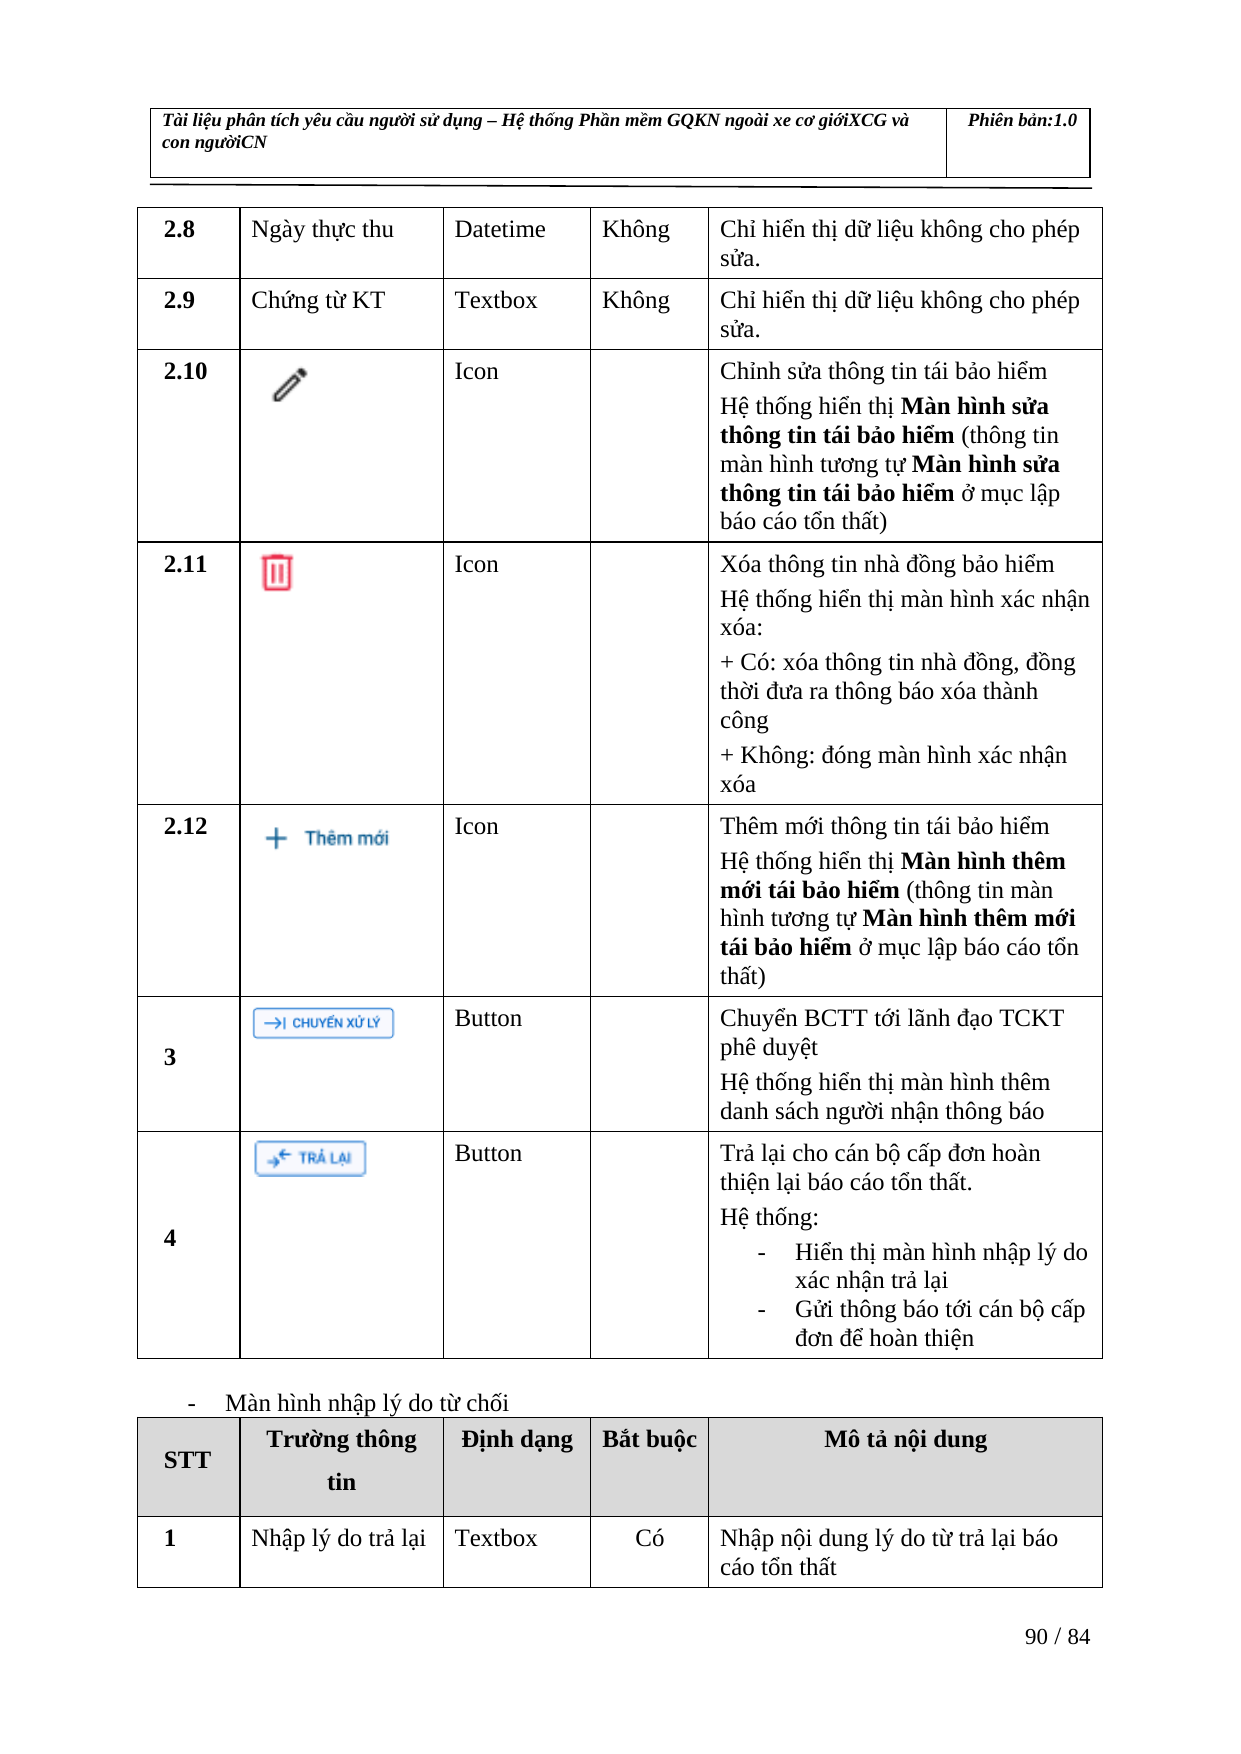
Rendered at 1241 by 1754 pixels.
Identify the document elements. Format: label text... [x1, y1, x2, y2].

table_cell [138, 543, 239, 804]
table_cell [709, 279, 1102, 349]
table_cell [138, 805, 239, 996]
picture [251, 356, 312, 413]
picture [251, 1003, 397, 1044]
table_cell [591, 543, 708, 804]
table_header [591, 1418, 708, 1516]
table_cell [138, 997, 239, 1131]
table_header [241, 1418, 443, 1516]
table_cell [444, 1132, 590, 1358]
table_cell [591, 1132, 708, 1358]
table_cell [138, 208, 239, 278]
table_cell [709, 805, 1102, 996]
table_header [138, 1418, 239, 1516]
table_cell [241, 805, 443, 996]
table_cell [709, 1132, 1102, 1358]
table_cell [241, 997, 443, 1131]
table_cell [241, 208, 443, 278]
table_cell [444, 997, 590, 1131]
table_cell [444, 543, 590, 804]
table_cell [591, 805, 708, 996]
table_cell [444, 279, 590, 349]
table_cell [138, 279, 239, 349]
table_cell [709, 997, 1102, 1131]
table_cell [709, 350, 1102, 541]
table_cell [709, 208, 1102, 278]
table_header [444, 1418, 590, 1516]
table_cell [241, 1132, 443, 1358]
list Màn hình nhập lý do từ chối [187, 1388, 1090, 1417]
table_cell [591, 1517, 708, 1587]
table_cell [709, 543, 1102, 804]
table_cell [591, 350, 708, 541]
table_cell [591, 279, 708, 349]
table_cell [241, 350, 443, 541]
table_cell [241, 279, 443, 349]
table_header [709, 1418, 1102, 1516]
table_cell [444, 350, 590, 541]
picture [251, 811, 395, 860]
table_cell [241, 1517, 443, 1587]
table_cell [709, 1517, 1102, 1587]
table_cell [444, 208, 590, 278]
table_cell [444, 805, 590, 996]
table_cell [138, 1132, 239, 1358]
picture [251, 548, 303, 601]
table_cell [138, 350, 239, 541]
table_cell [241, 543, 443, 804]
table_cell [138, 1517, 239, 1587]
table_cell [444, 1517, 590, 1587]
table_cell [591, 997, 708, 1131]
picture [251, 1138, 375, 1177]
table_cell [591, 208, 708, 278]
